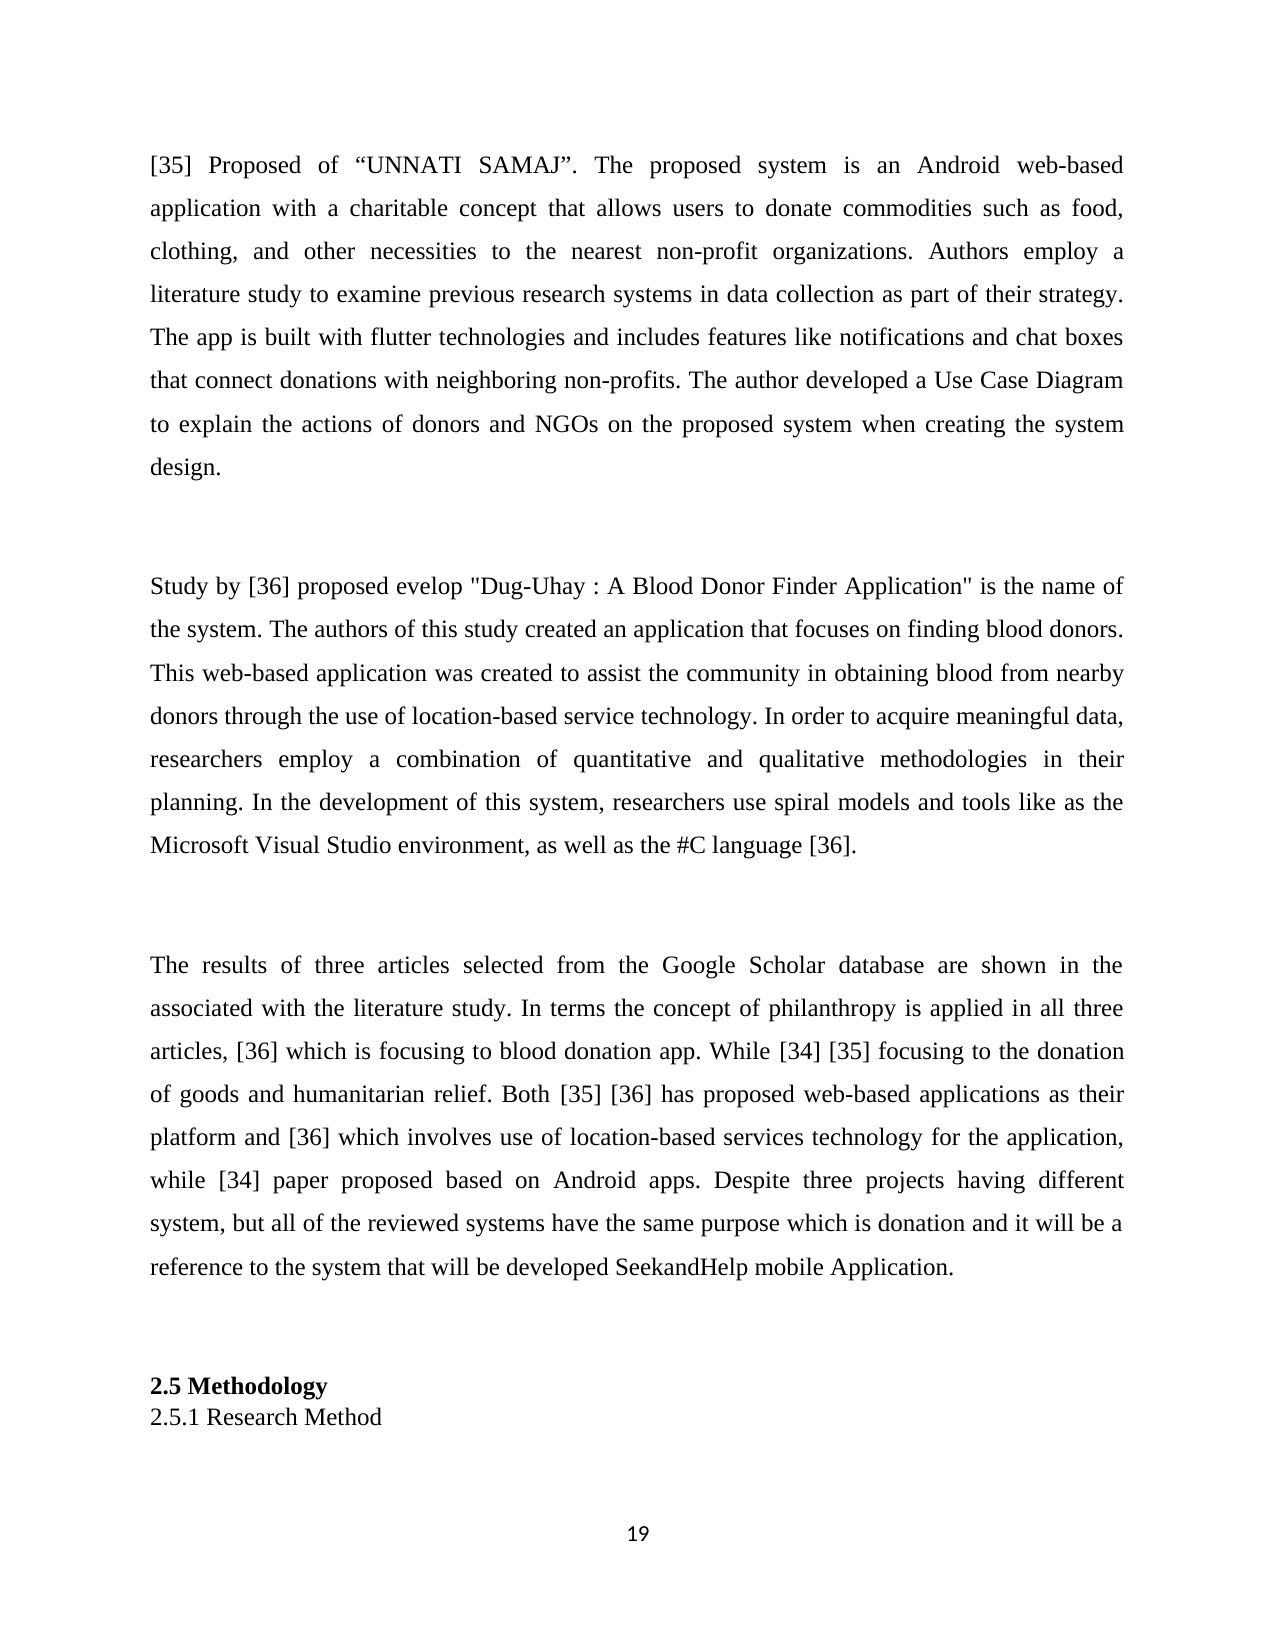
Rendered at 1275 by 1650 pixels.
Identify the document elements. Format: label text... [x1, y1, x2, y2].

text [35] Proposed of “UNNATI SAMAJ”. The proposed system is an Android web-based application with a charitable concept that allows users to donate commodities such as food, clothing, and other necessities to the nearest non-profit organizations. Authors employ a literature study to examine previous research systems in data collection as part of their strategy. The app is built with flutter technologies and includes features like notifications and chat boxes that connect donations with neighboring non-profits. The author developed a Use Case Diagram to explain the actions of donors and NGOs on the proposed system when creating the system design. [150, 150, 1125, 481]
subtitle 2.5 Methodology [150, 1371, 1125, 1400]
text The results of three articles selected from the Google Scholar database are shown in the associated with the literature study. In terms the concept of philanthropy is applied in all three articles, [36] which is focusing to blood donation app. While [34] [35] focusing to the donation of goods and humanitarian relief. Both [35] [36] has proposed web-based applications as their platform and [36] which involves use of location-based services technology for the application, while [34] paper proposed based on Android apps. Despite three projects having different system, but all of the reviewed systems have the same purpose which is donation and it will be a reference to the system that will be developed SeekandHelp mobile Application. [150, 950, 1125, 1280]
text 2.5.1 Research Method [150, 1402, 1125, 1431]
text Study by [36] proposed evelop "Dug-Uhay : A Blood Donor Finder Application" is the name of the system. The authors of this study created an application that focuses on finding blood donors. This web-based application was created to assist the community in obtaining blood from nearby donors through the use of location-based service technology. In order to acquire meaningful data, researchers employ a combination of quantitative and qualitative methodologies in their planning. In the development of this system, researchers use spiral models and tools like as the Microsoft Visual Studio environment, as well as the #C language [36]. [150, 571, 1125, 859]
